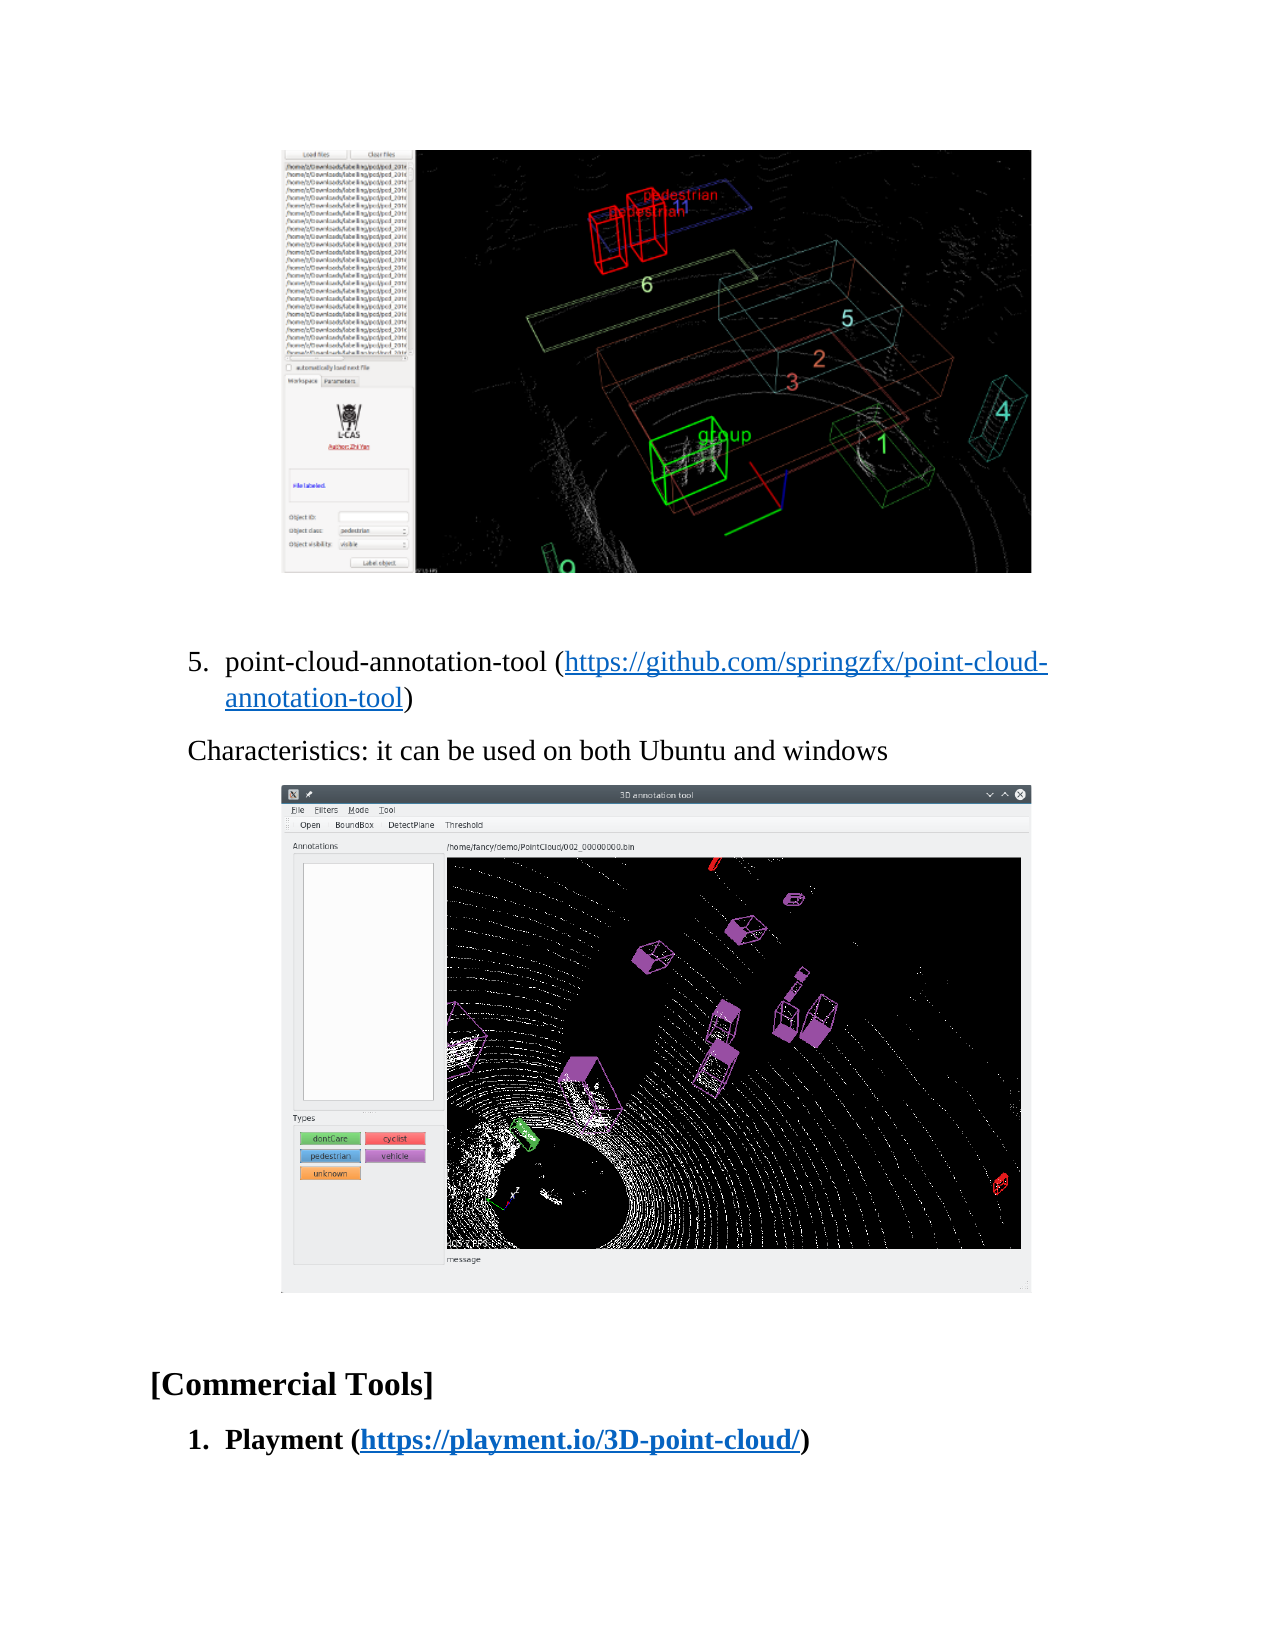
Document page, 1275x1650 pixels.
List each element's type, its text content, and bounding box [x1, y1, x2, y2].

picture [281, 150, 1032, 573]
picture [281, 785, 1032, 1293]
text [Commercial Tools] [150, 1364, 1125, 1402]
list point-cloud-annotation-tool (https://github.com/springzfx/point-cloud-annotation-tool) [187, 644, 1125, 713]
text Characteristics: it can be used on both Ubuntu and windows [187, 733, 1125, 766]
list Playment (https://playment.io/3D-point-cloud/) [187, 1422, 1125, 1456]
